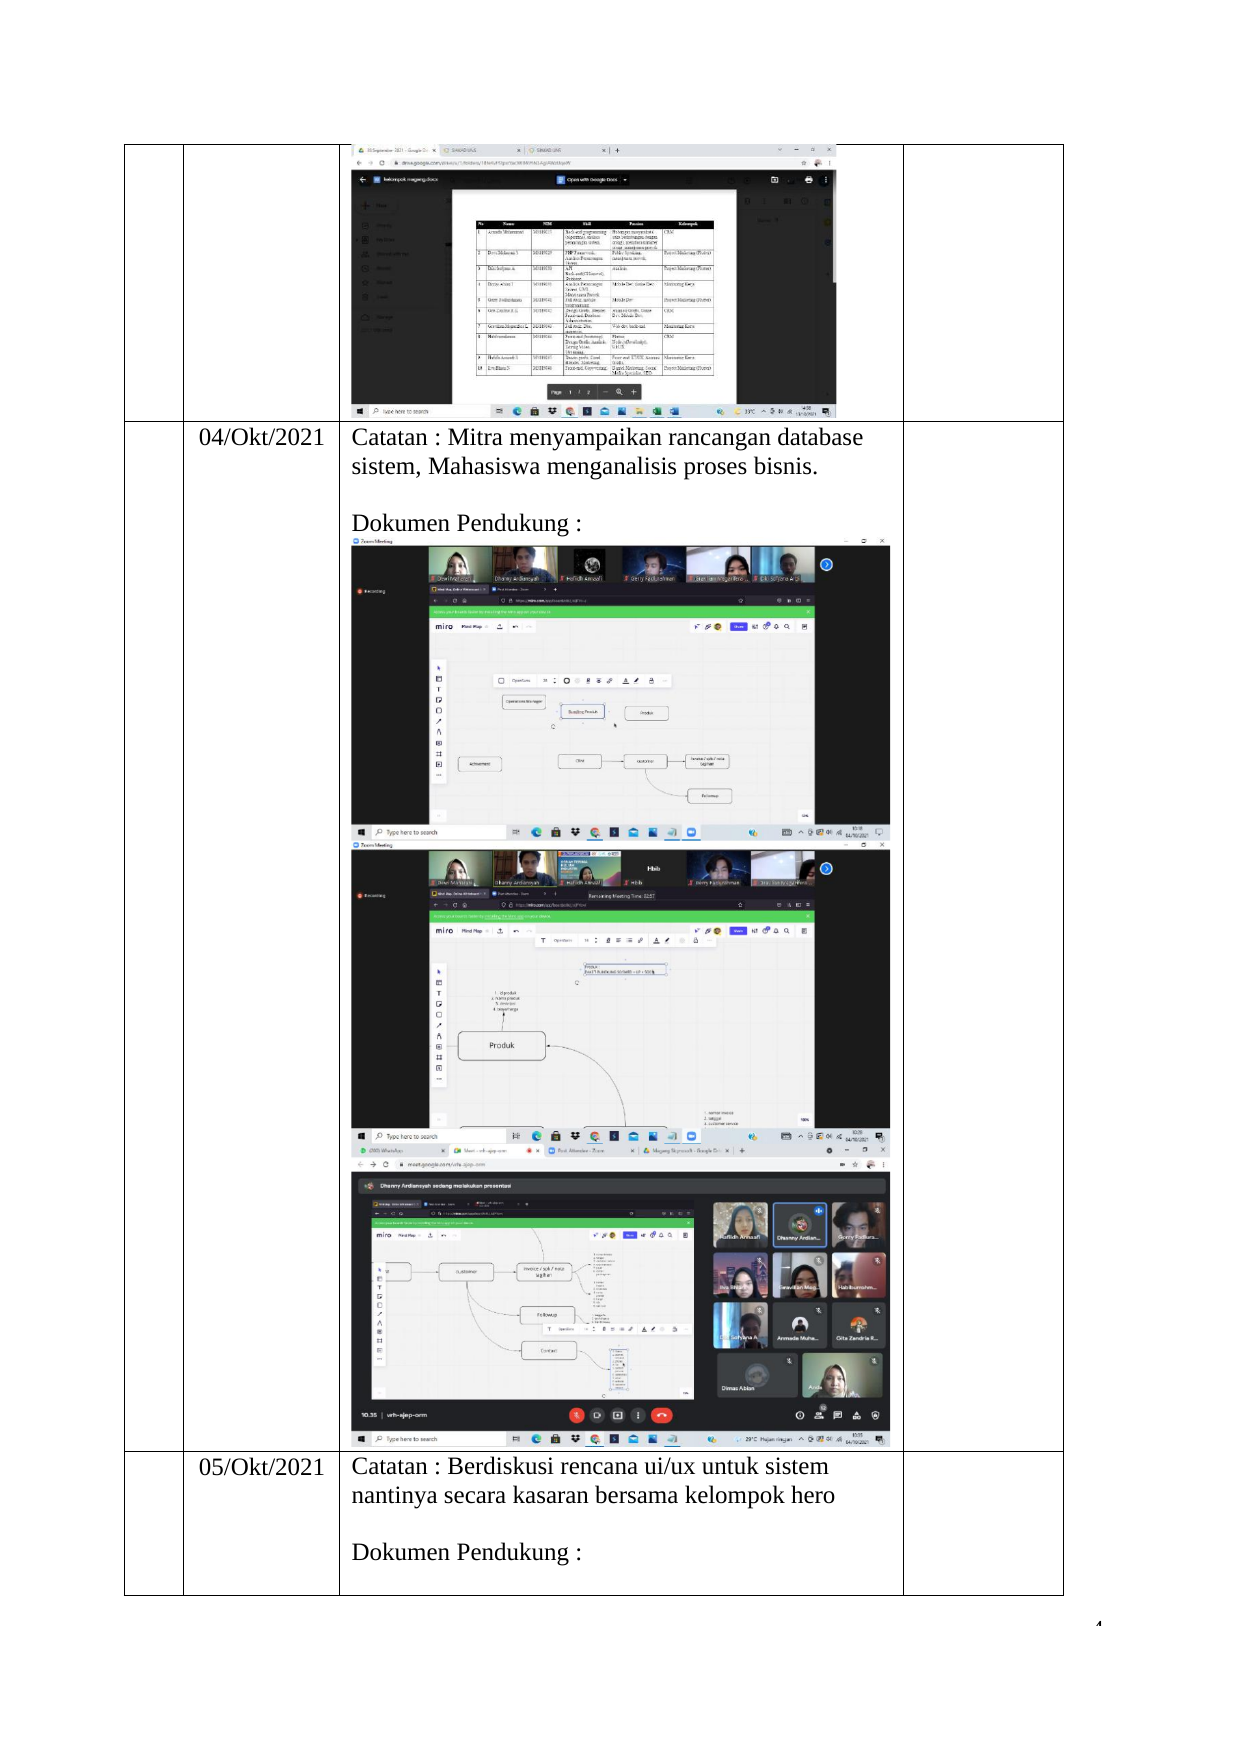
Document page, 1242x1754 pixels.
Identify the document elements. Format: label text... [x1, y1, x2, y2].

table_cell Catatan : Mitra menyampaikan rancangan database sistem, Mahasiswa menganalisis proses bisnis. Dokumen Pendukung : [340, 422, 903, 1451]
table_header [340, 145, 903, 421]
table_header [125, 145, 183, 421]
table_cell Catatan : Berdiskusi rencana ui/ux untuk sistem nantinya secara kasaran bersama kelompok hero Dokumen Pendukung : [340, 1452, 903, 1594]
table_cell [904, 1452, 1063, 1594]
picture [351, 537, 891, 1447]
picture [351, 144, 837, 418]
table_header [904, 145, 1063, 421]
table_cell 04/Okt/2021 [184, 422, 339, 1451]
table_cell 05/Okt/2021 [184, 1452, 339, 1594]
table_cell [125, 1452, 183, 1594]
table_cell [125, 422, 183, 1451]
table_cell [904, 422, 1063, 1451]
table_header [184, 145, 339, 421]
